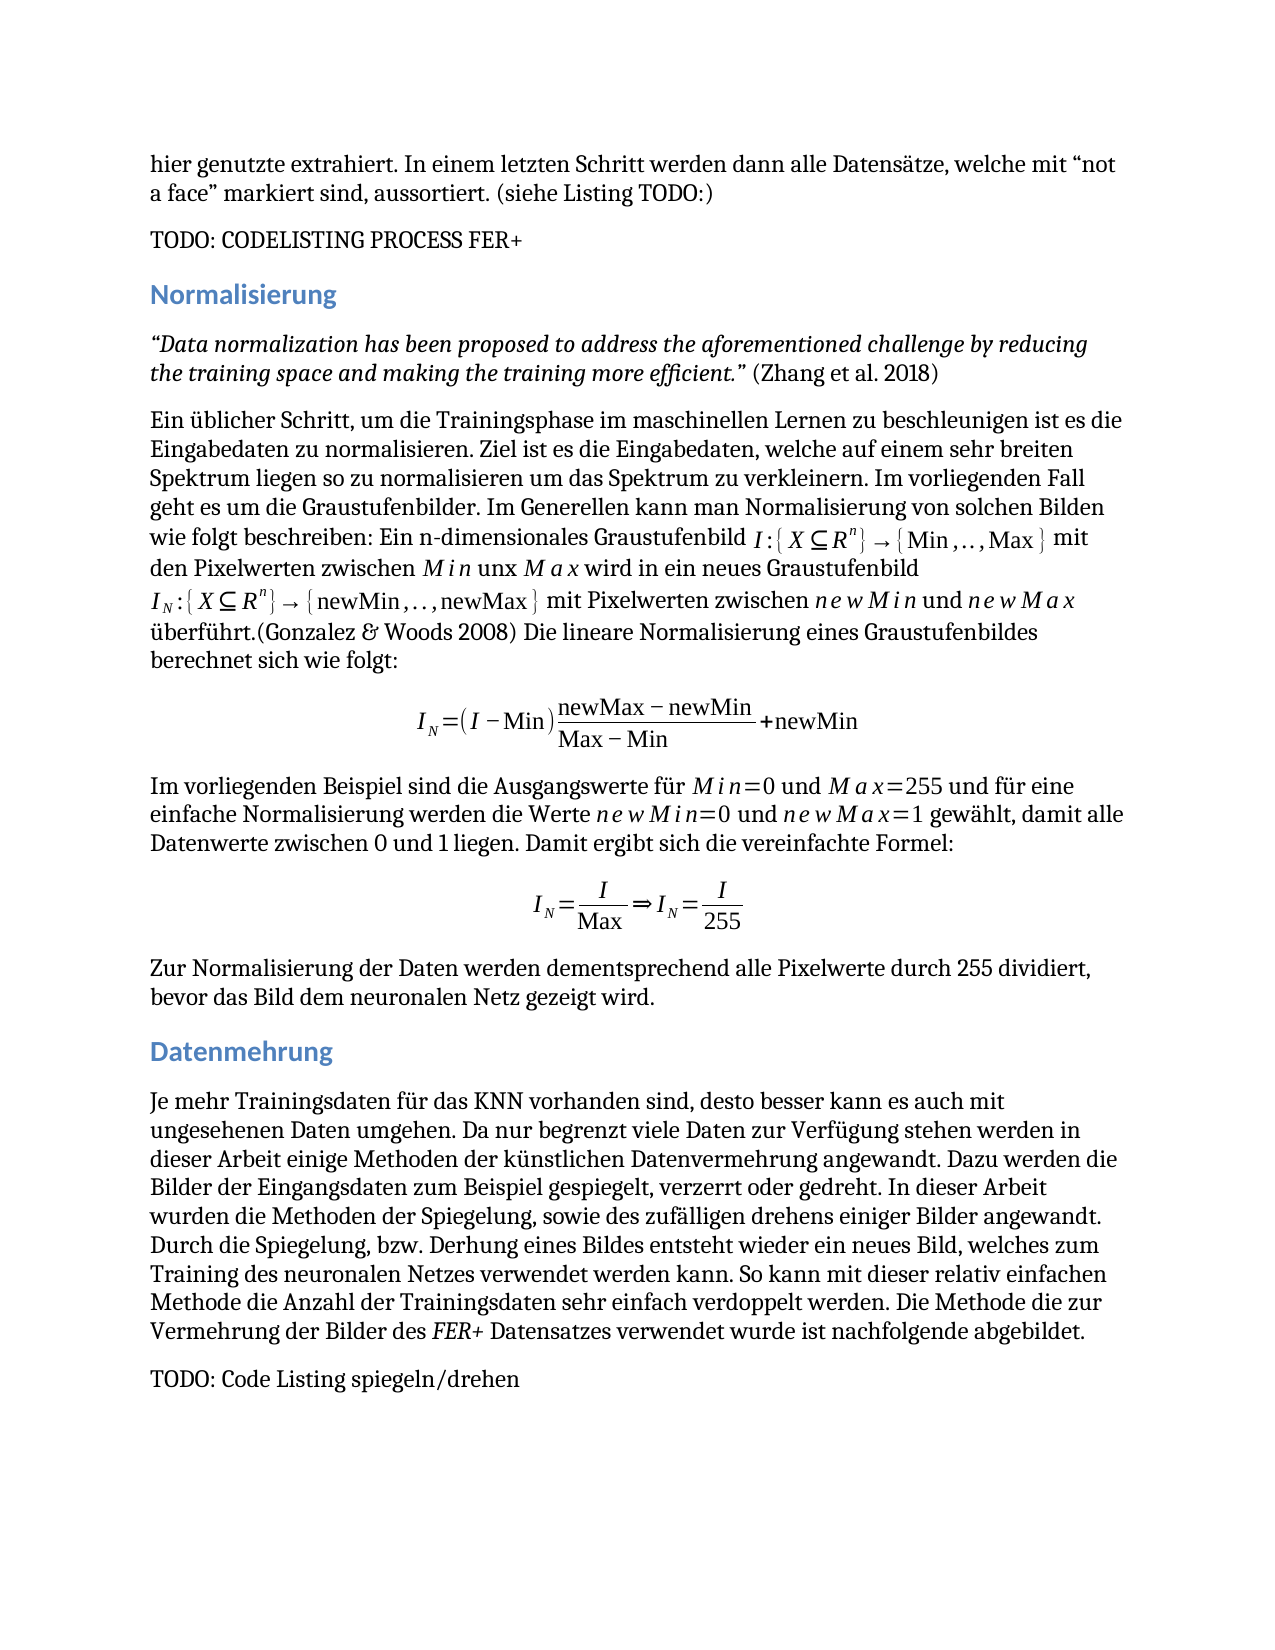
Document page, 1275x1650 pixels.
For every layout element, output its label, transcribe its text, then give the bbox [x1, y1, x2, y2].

text “Data normalization has been proposed to address the aforementioned challenge by reducing the training space and making the training more efficient.” (Zhang et al. 2018) [150, 330, 1125, 388]
text Ein üblicher Schritt, um die Trainingsphase im maschinellen Lernen zu beschleunigen ist es die Eingabedaten zu normalisieren. Ziel ist es die Eingabedaten, welche auf einem sehr breiten Spektrum liegen so zu normalisieren um das Spektrum zu verkleinern. Im vorliegenden Fall geht es um die Graustufenbilder. Im Generellen kann man Normalisierung von solchen Bilden wie folgt beschreiben: Ein n-dimensionales Graustufenbild mit den Pixelwerten zwischen unx wird in ein neues Graustufenbild mit Pixelwerten zwischen und überführt.(Gonzalez & Woods 2008) Die lineare Normalisierung eines Graustufenbildes berechnet sich wie folgt: [150, 406, 1125, 675]
subtitle Datenmehrung [150, 1033, 1125, 1068]
text TODO: CODELISTING PROCESS FER+ [150, 226, 1125, 255]
text Je mehr Trainingsdaten für das KNN vorhanden sind, desto besser kann es auch mit ungesehenen Daten umgehen. Da nur begrenzt viele Daten zur Verfügung stehen werden in dieser Arbeit einige Methoden der künstlichen Datenvermehrung angewandt. Dazu werden die Bilder der Eingangsdaten zum Beispiel gespiegelt, verzerrt oder gedreht. In dieser Arbeit wurden die Methoden der Spiegelung, sowie des zufälligen drehens einiger Bilder angewandt. Durch die Spiegelung, bzw. Derhung eines Bildes entsteht wieder ein neues Bild, welches zum Training des neuronalen Netzes verwendet werden kann. So kann mit dieser relativ einfachen Methode die Anzahl der Trainingsdaten sehr einfach verdoppelt werden. Die Methode die zur Vermehrung der Bilder des FER+ Datensatzes verwendet wurde ist nachfolgende abgebildet. [150, 1087, 1125, 1346]
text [150, 150, 1125, 207]
text Im vorliegenden Beispiel sind die Ausgangswerte für und und für eine einfache Normalisierung werden die Werte und gewählt, damit alle Datenwerte zwischen 0 und 1 liegen. Damit ergibt sich die vereinfachte Formel: [150, 772, 1125, 858]
subtitle Normalisierung [150, 276, 1125, 311]
text TODO: Code Listing spiegeln/drehen [150, 1364, 1125, 1393]
text Zur Normalisierung der Daten werden dementsprechend alle Pixelwerte durch 255 dividiert, bevor das Bild dem neuronalen Netz gezeigt wird. [150, 954, 1125, 1012]
